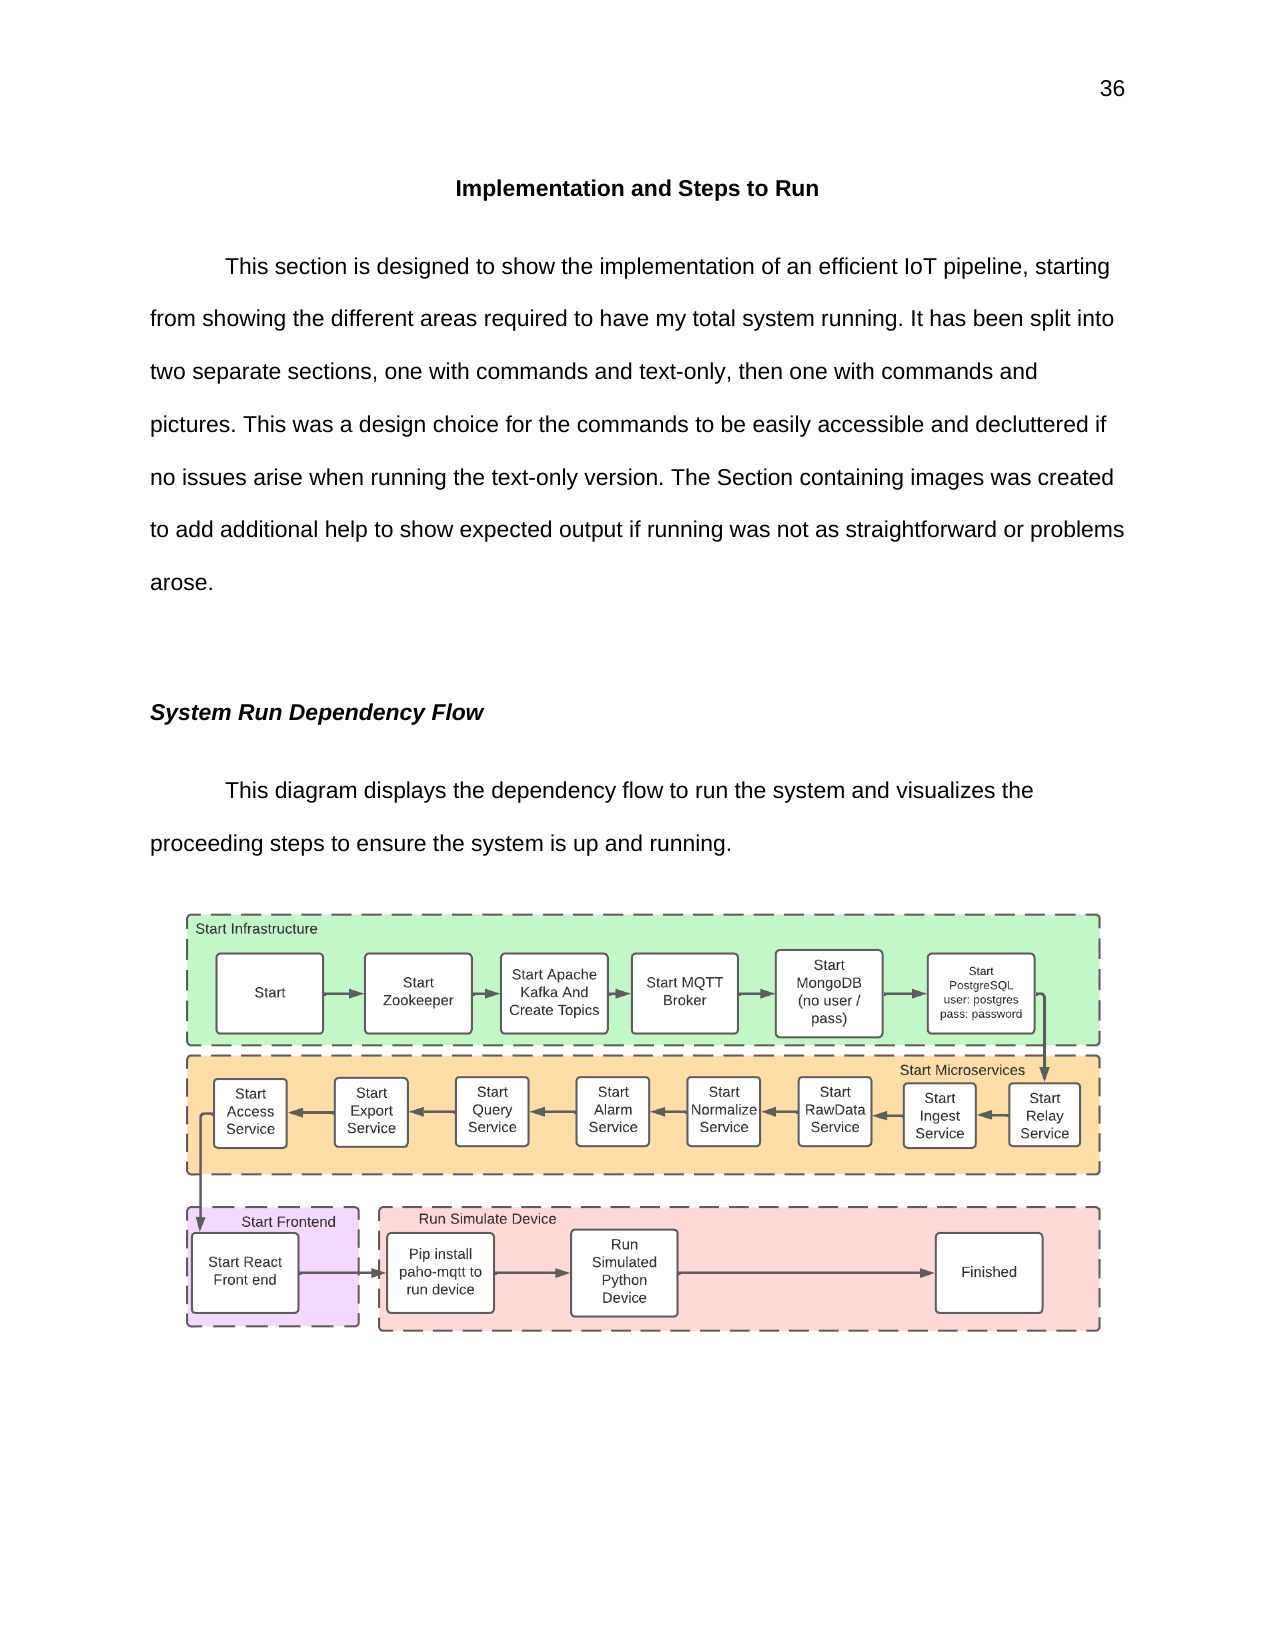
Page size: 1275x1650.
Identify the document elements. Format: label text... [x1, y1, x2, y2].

text This diagram displays the dependency flow to run the system and visualizes the proceeding steps to ensure the system is up and running. [150, 777, 1125, 856]
picture [150, 883, 1125, 1357]
subtitle Implementation and Steps to Run [150, 175, 1125, 201]
subtitle System Run Dependency Flow [150, 699, 1125, 726]
text This section is designed to show the implementation of an efficient IoT pipeline, starting from showing the different areas required to have my total system running. It has been split into two separate sections, one with commands and text-only, then one with commands and pictures. This was a design choice for the commands to be easily accessible and decluttered if no issues arise when running the text-only version. The Section containing images was created to add additional help to show expected output if running was not as straightforward or problems arose. [150, 253, 1125, 595]
